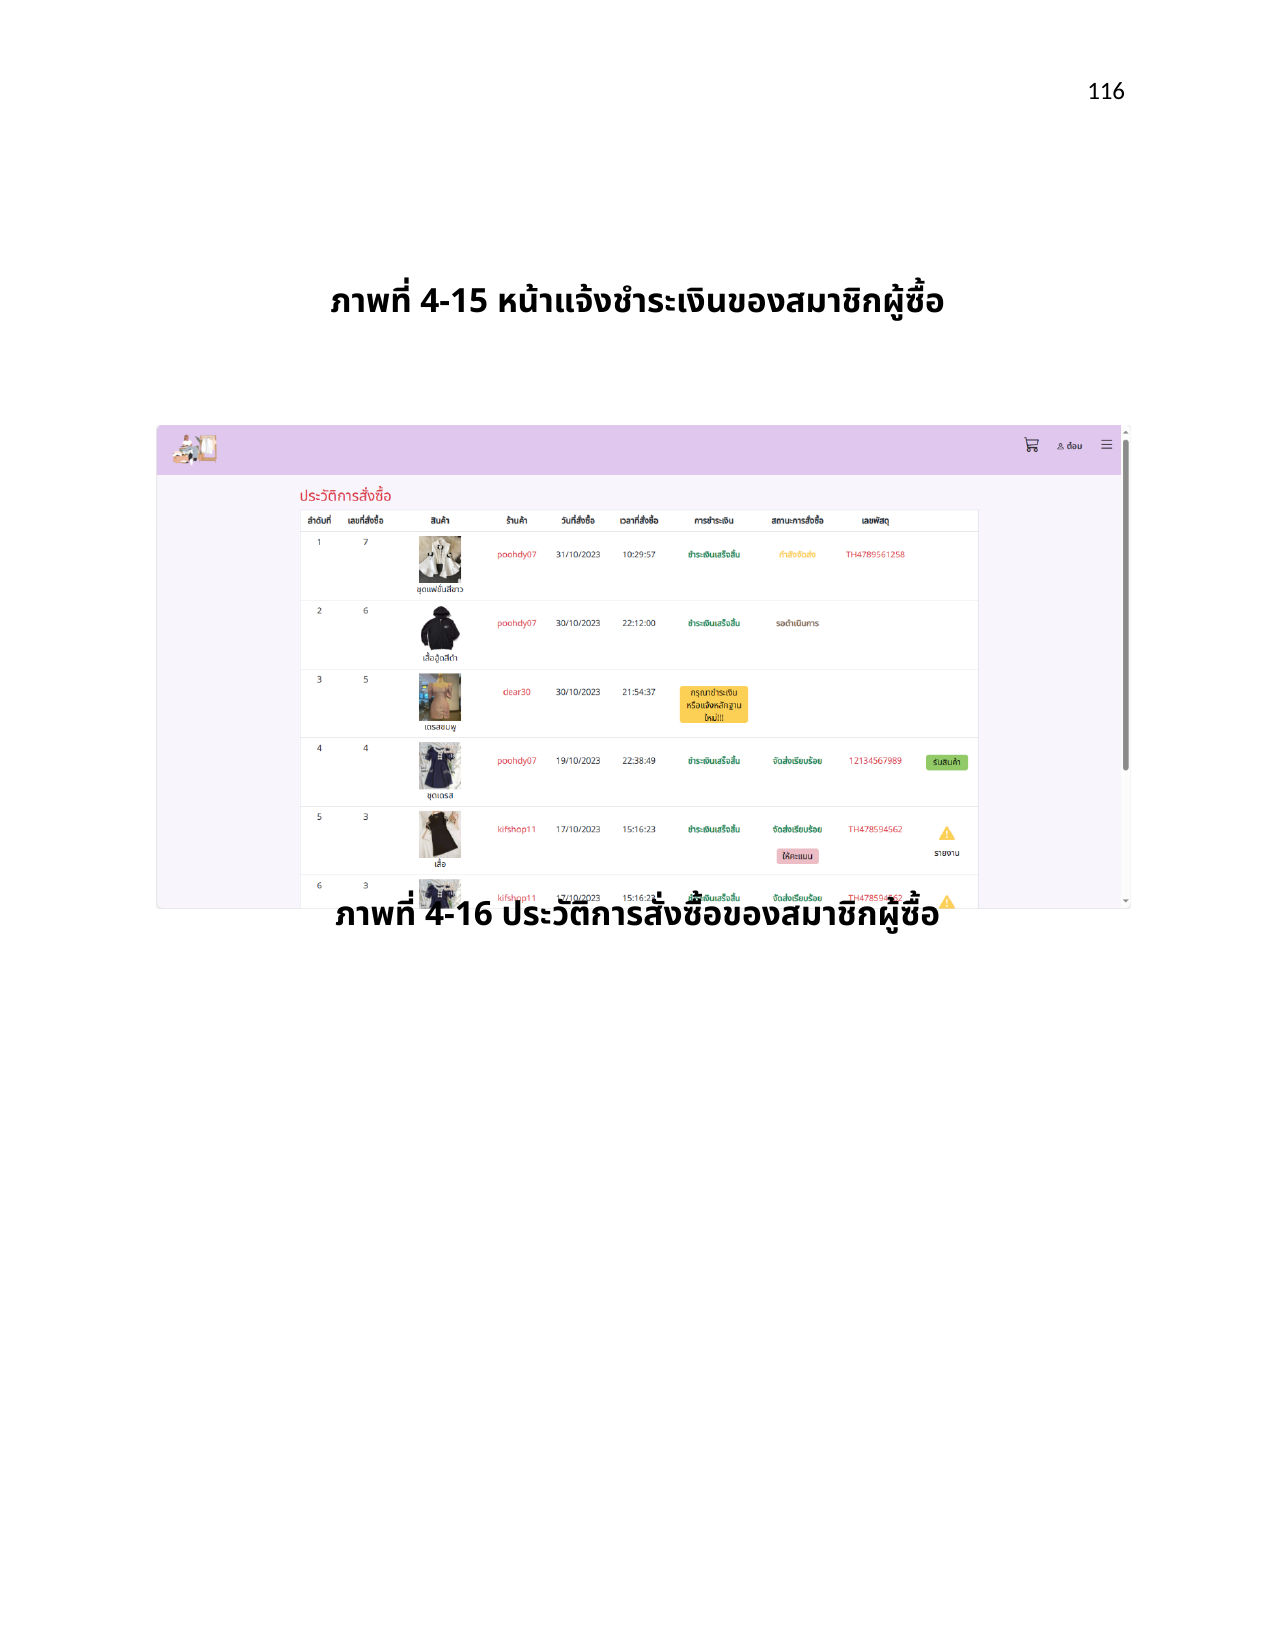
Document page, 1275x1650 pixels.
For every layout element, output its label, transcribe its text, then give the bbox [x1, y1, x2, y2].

text ภาพที่ 4-15 หน้าแจ้งชำระเงินของสมาชิกผู้ซื้อ [150, 277, 1125, 327]
picture [156, 425, 1132, 909]
text ภาพที่ 4-16 ประวัติการสั่งซื้อของสมาชิกผู้ซื้อ [150, 890, 1125, 941]
